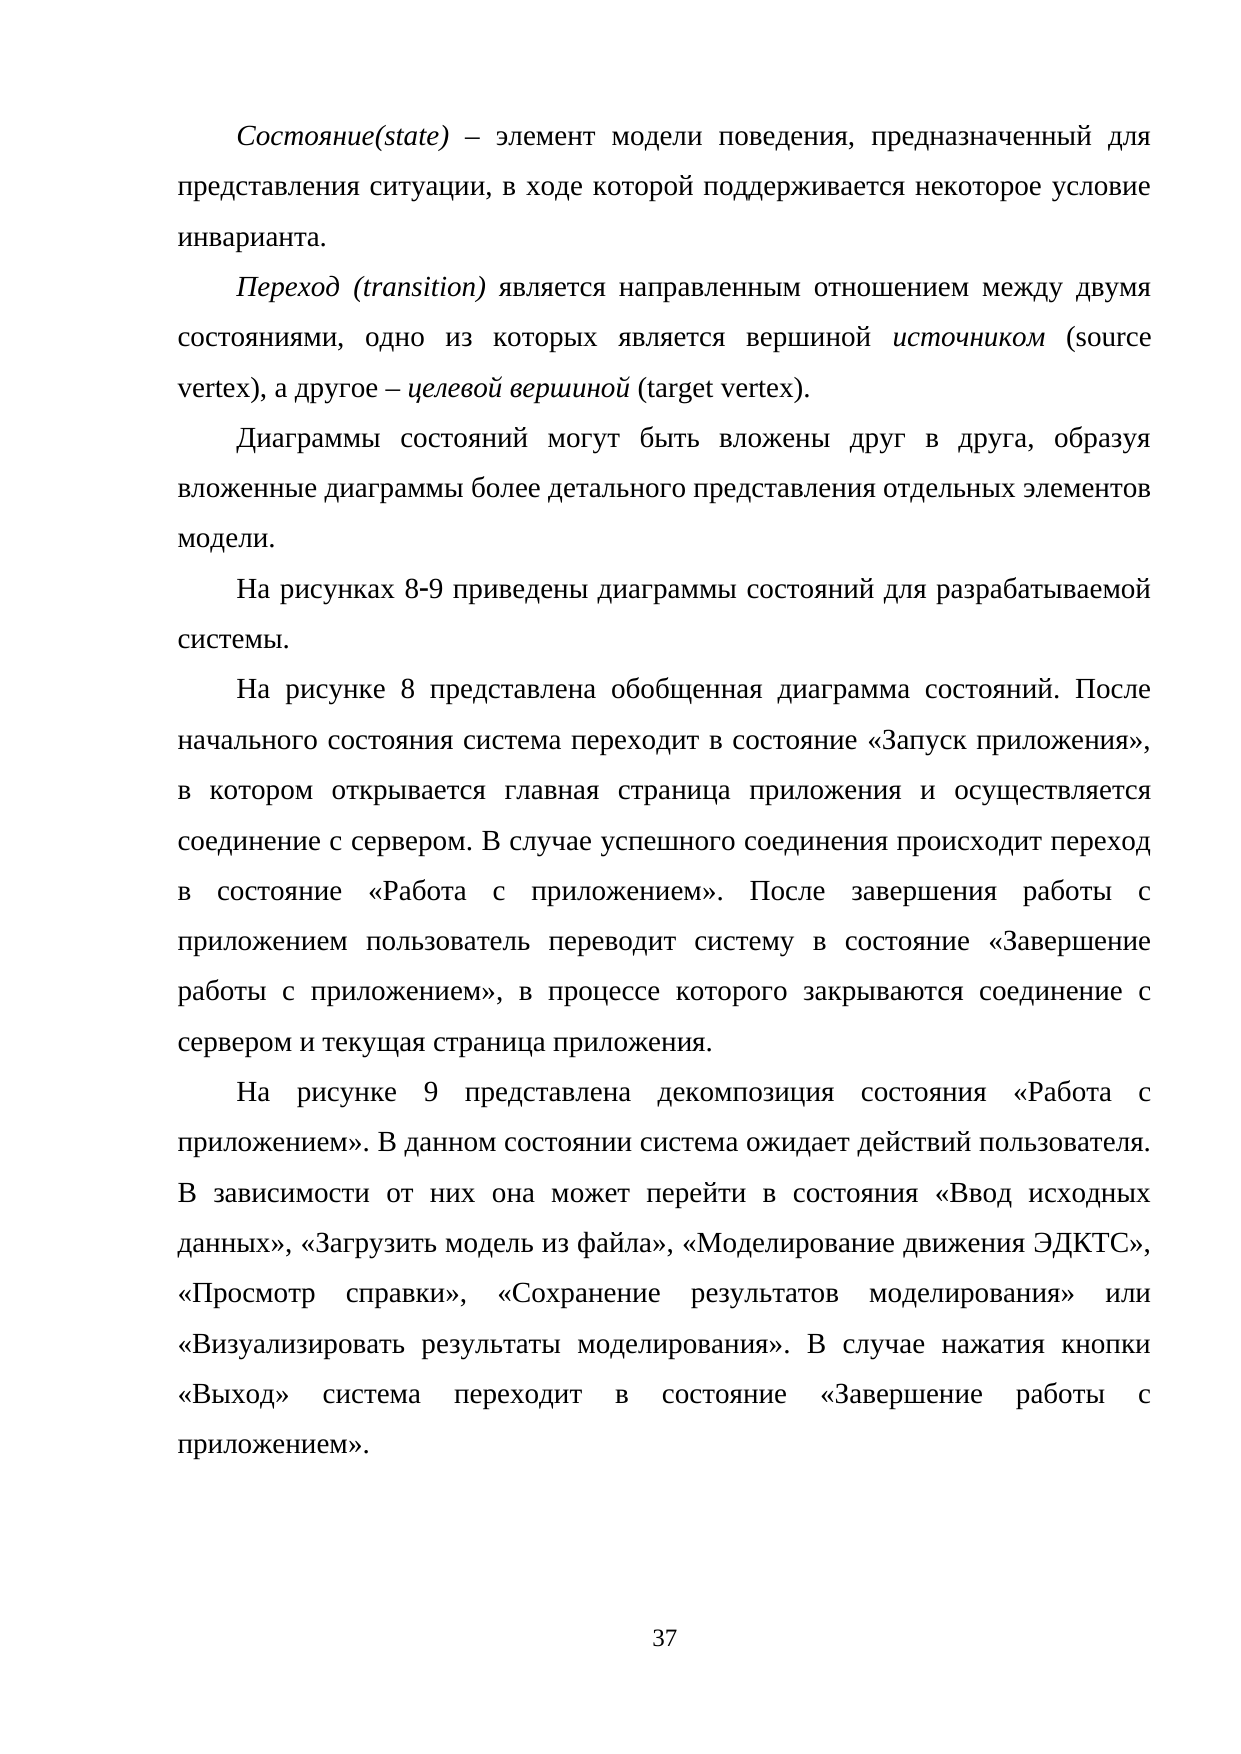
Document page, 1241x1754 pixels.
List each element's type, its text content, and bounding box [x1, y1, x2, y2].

text Состояние(state) – элемент модели поведения, предназначенный для представления ситуации, в ходе которой поддерживается некоторое условие инварианта. [177, 118, 1152, 252]
text На рисунке 8 представлена обобщенная диаграмма состояний. После начального состояния система переходит в состояние «Запуск приложения», в котором открывается главная страница приложения и осуществляется соединение с сервером. В случае успешного соединения происходит переход в состояние «Работа с приложением». После завершения работы с приложением пользователь переводит систему в состояние «Завершение работы с приложением», в процессе которого закрываются соединение с сервером и текущая страница приложения. [177, 672, 1152, 1057]
text На рисунке 9 представлена декомпозиция состояния «Работа с приложением». В данном состоянии система ожидает действий пользователя. В зависимости от них она может перейти в состояния «Ввод исходных данных», «Загрузить модель из файла», «Моделирование движения ЭДКТС», «Просмотр справки», «Сохранение результатов моделирования» или «Визуализировать результаты моделирования». В случае нажатия кнопки «Выход» система переходит в состояние «Завершение работы с приложением». [177, 1074, 1152, 1460]
text На рисунках 89 приведены диаграммы состояний для разрабатываемой системы. [177, 571, 1152, 655]
text Диаграммы состояний могут быть вложены друг в друга, образуя вложенные диаграммы более детального представления отдельных элементов модели. [177, 420, 1152, 554]
text Переход (transition) является направленным отношением между двумя состояниями, одно из которых является вершиной источником (source vertex), а другое – целевой вершиной (target vertex). [177, 269, 1152, 403]
